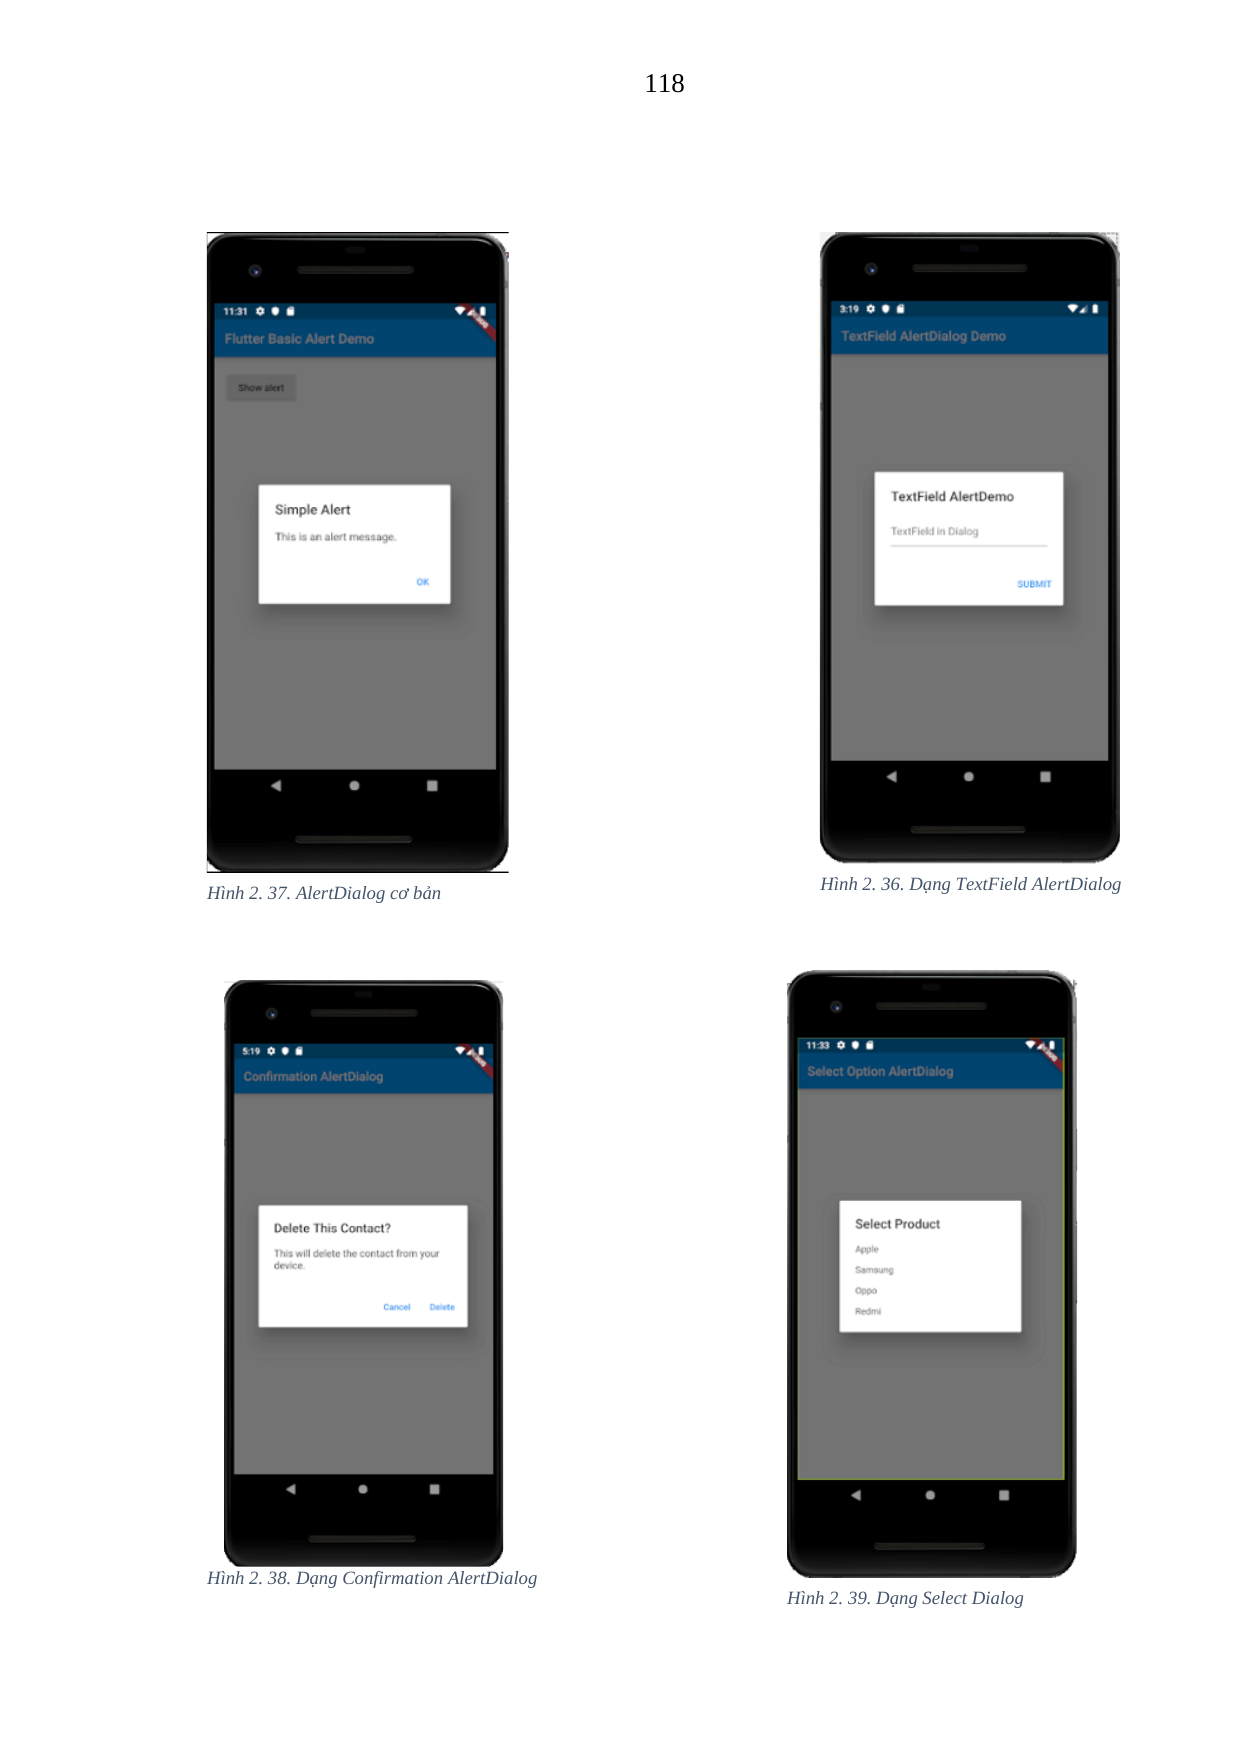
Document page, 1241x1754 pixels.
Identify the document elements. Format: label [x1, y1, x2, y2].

picture [224, 980, 504, 1566]
picture [787, 970, 1078, 1578]
picture [819, 232, 1120, 864]
picture [206, 232, 509, 873]
